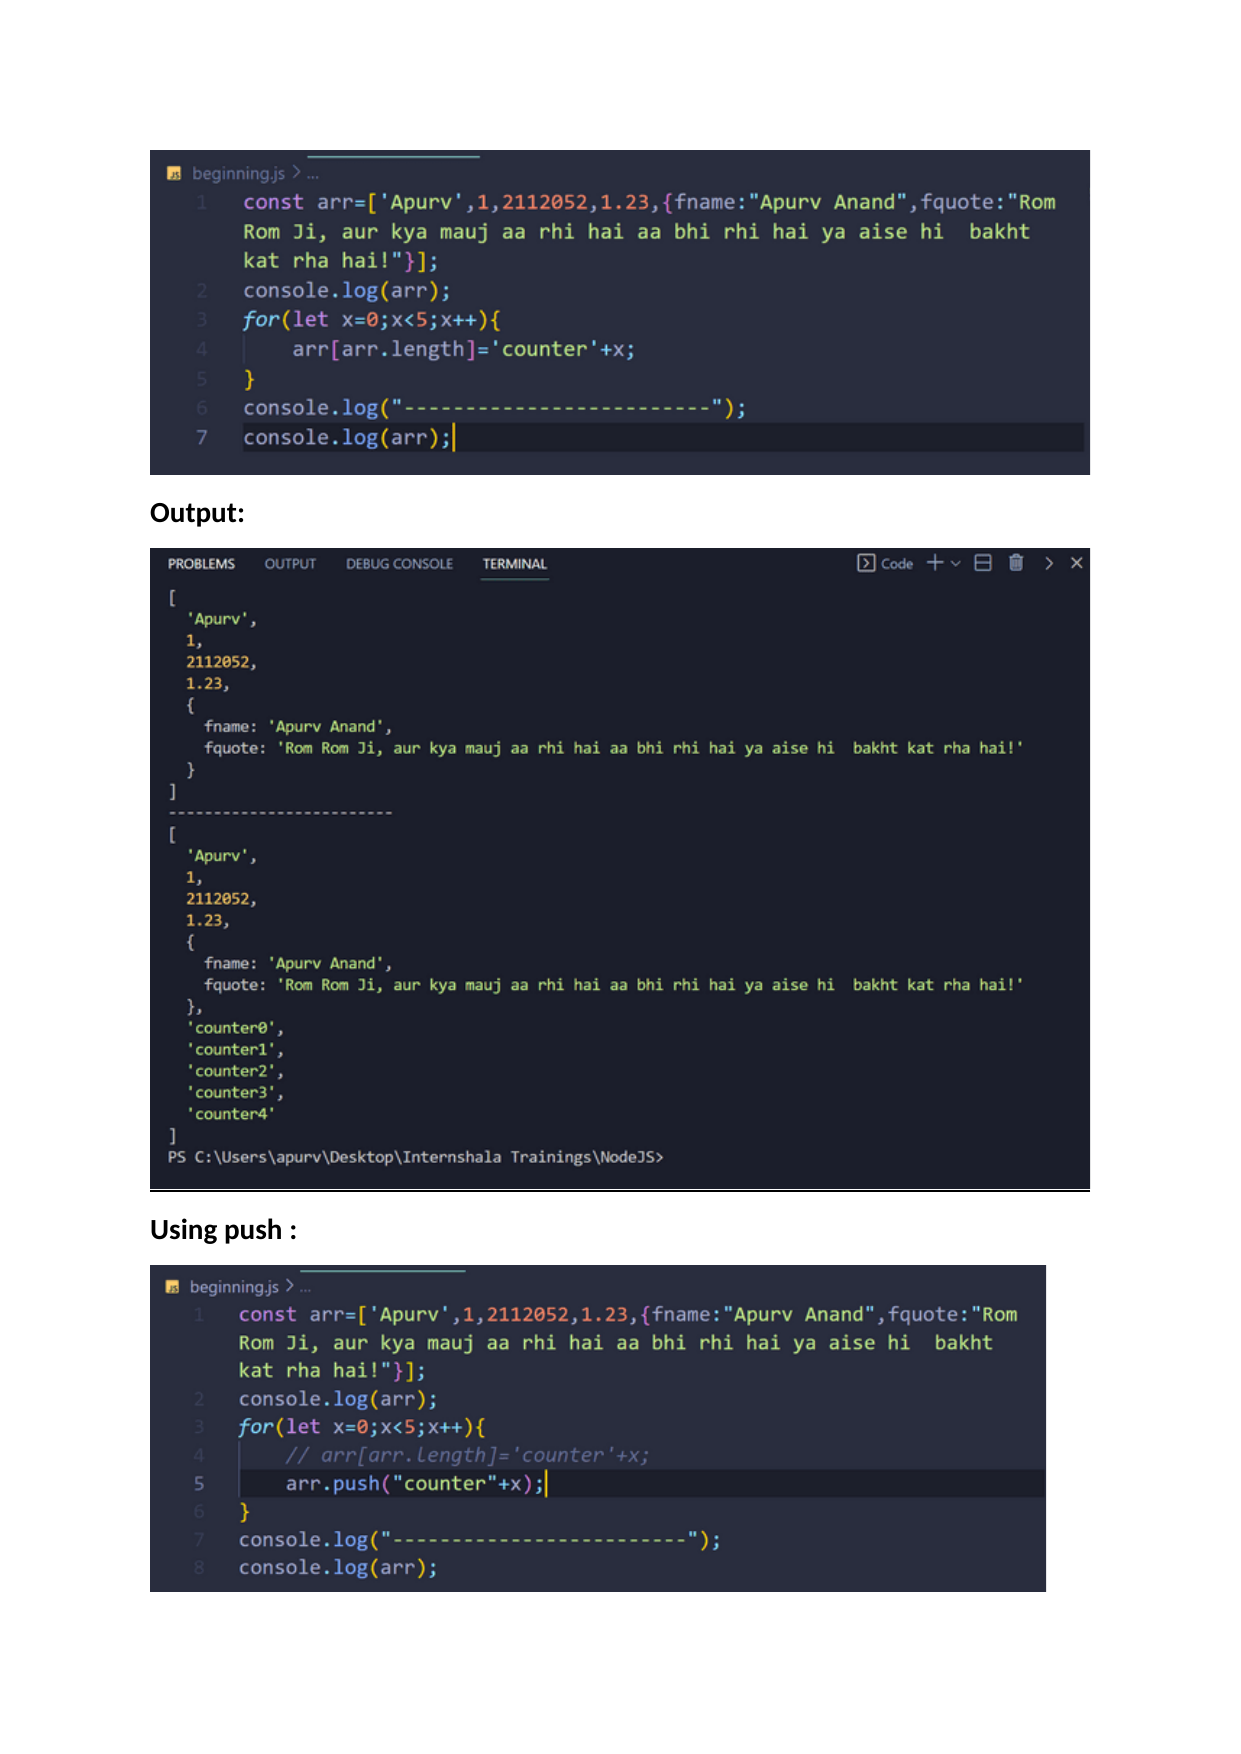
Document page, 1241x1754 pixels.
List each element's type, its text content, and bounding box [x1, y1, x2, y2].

picture [150, 150, 1091, 475]
picture [150, 1265, 1047, 1592]
text Output: [150, 494, 1090, 529]
picture [150, 548, 1091, 1189]
text Using push : [150, 1211, 1090, 1246]
